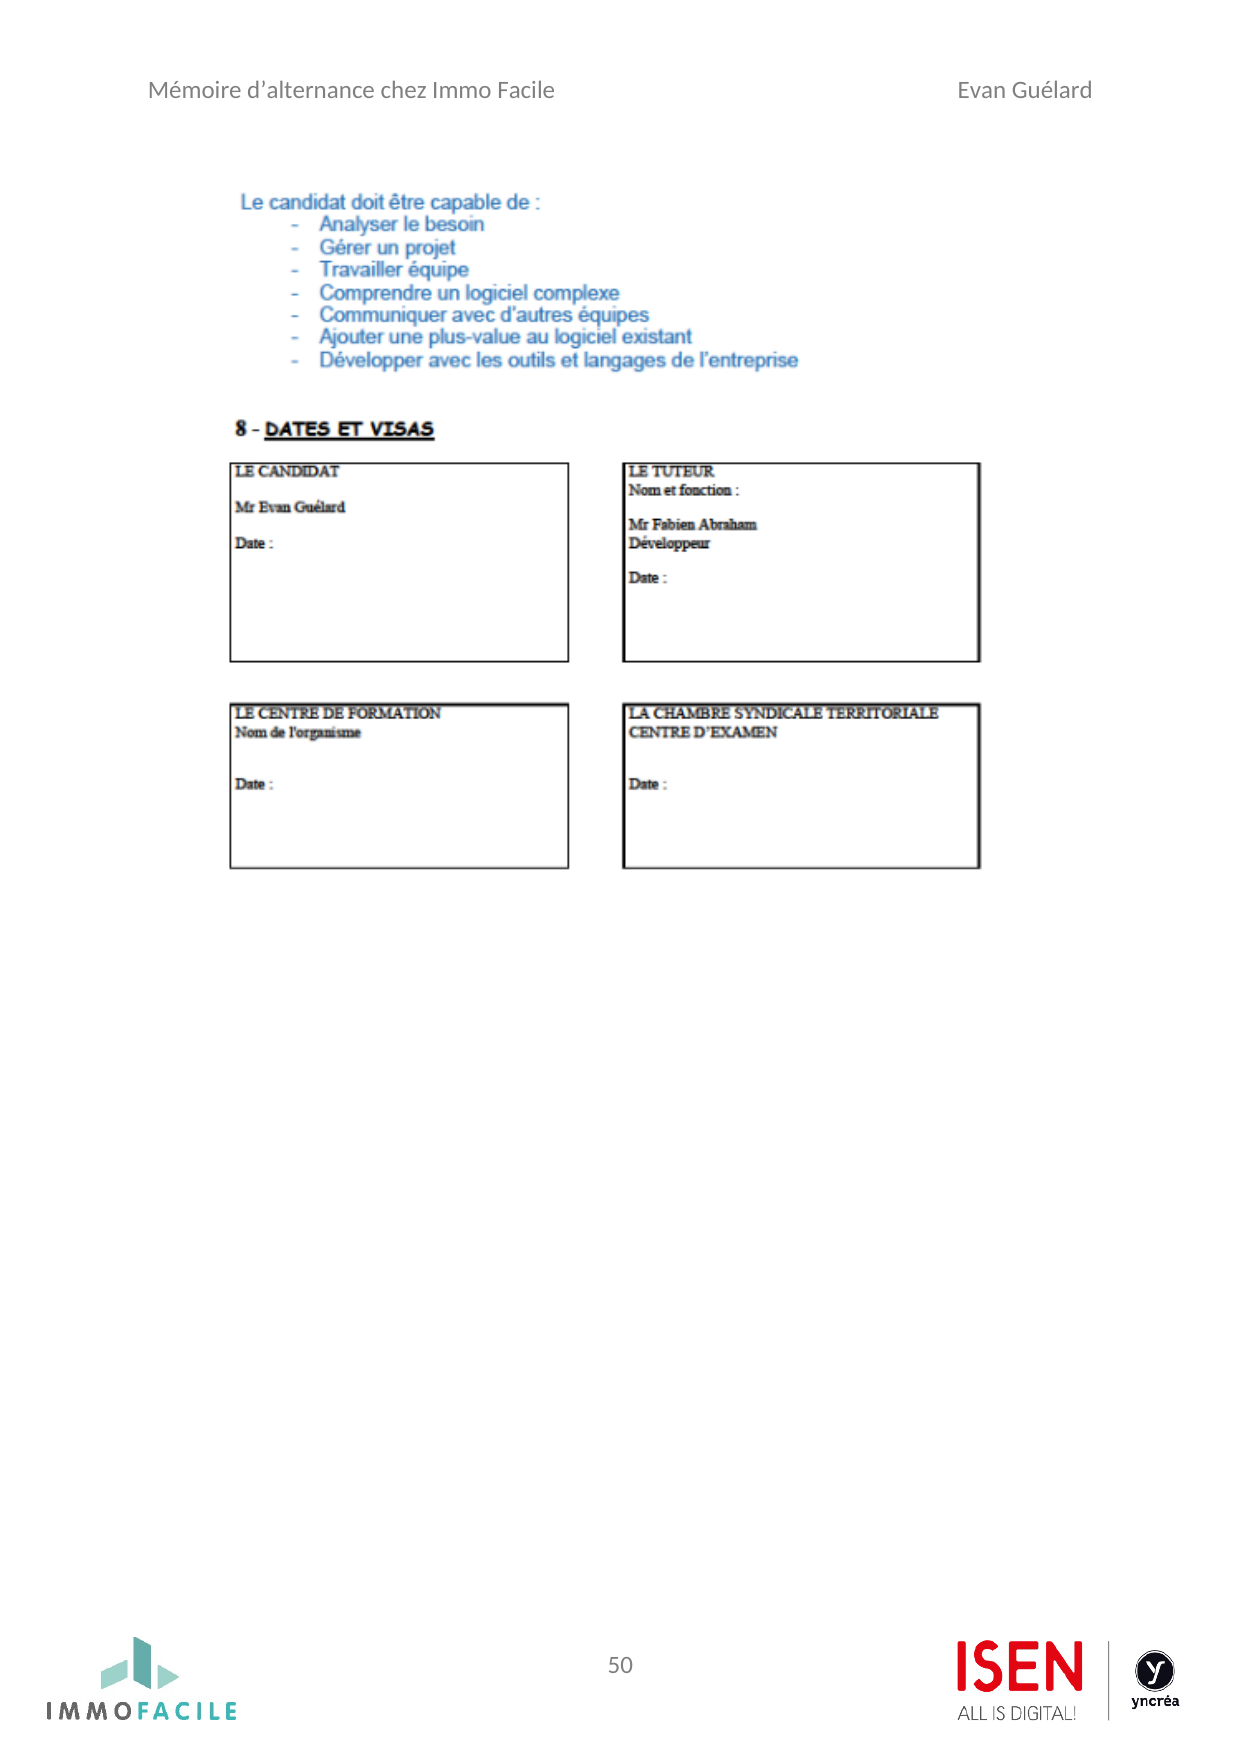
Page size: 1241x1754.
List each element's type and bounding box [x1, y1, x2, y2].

picture [47, 1637, 236, 1720]
picture [931, 1638, 1200, 1721]
